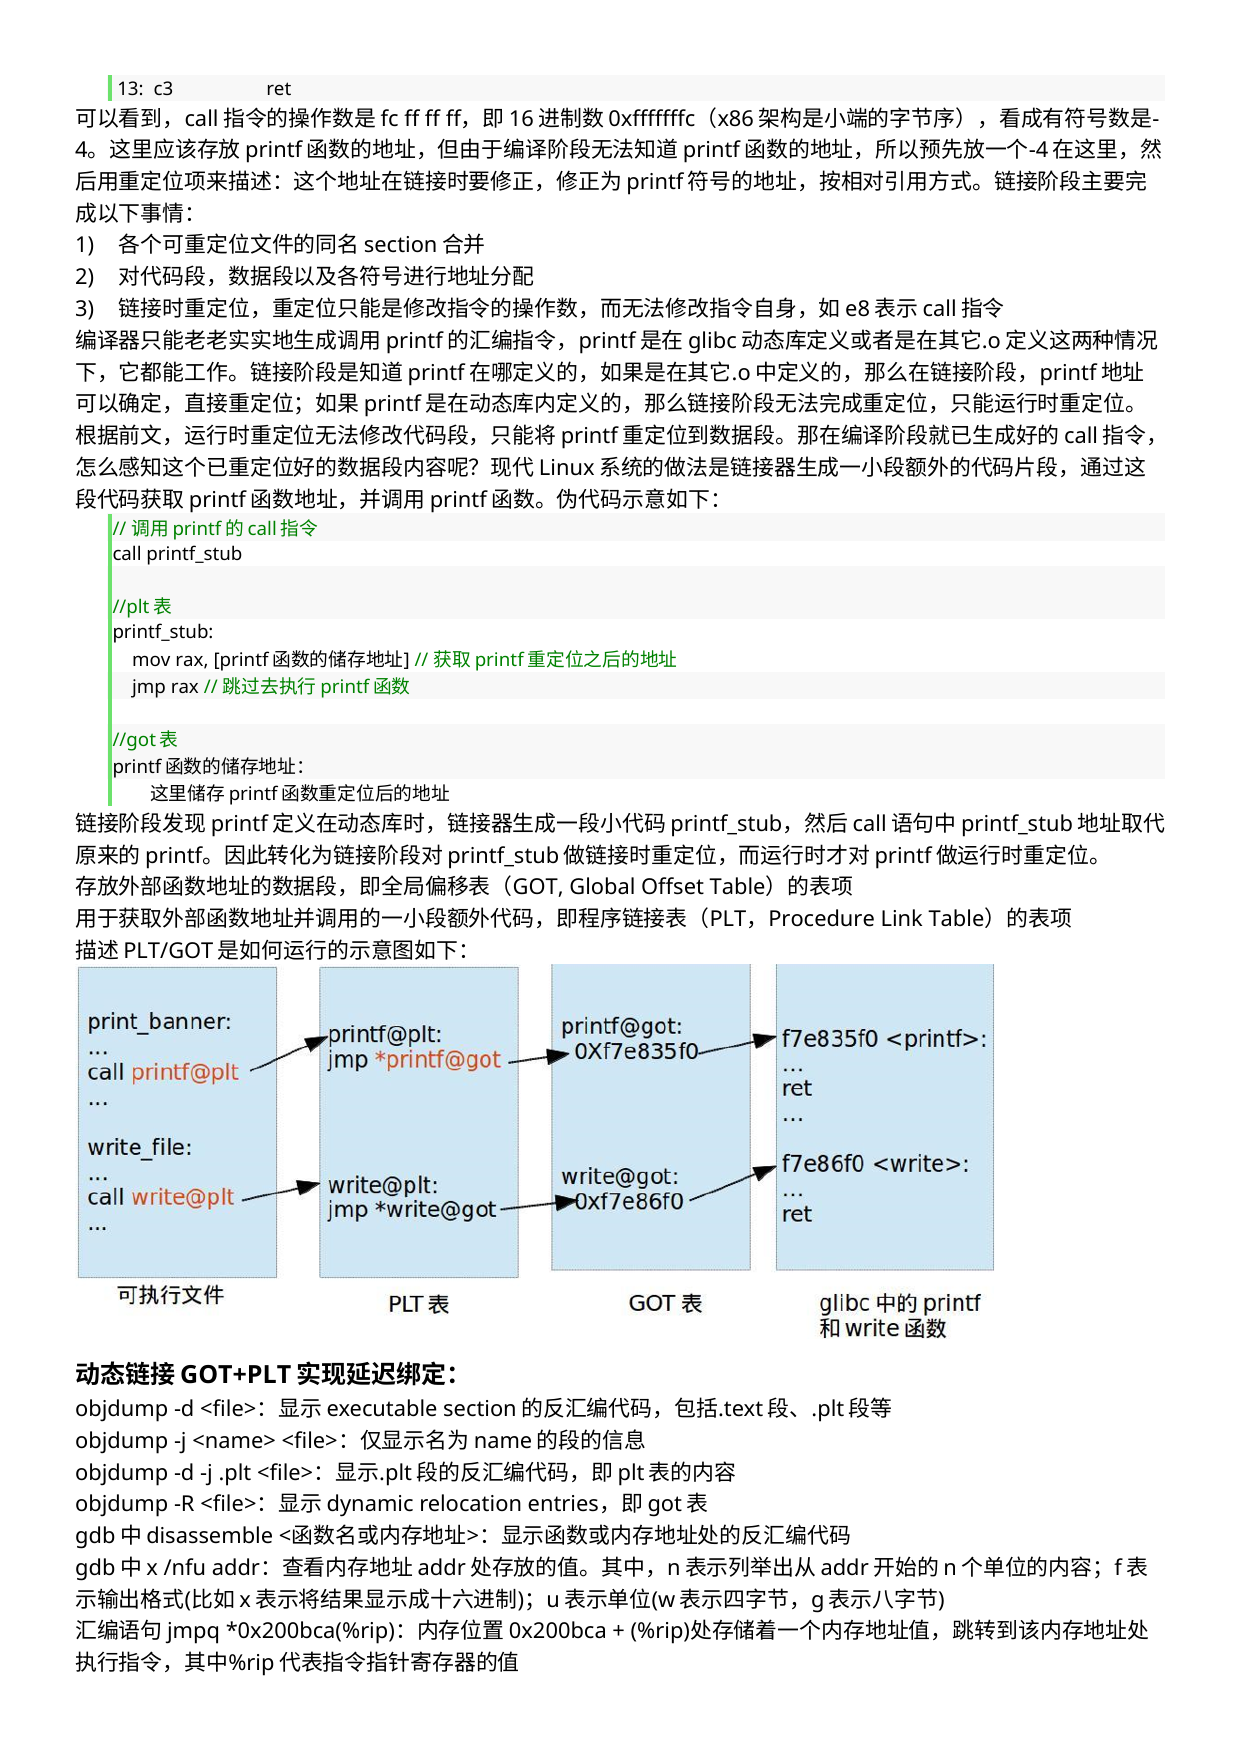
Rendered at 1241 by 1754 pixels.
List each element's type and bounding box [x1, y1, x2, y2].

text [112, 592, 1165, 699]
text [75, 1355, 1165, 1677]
picture [75, 964, 999, 1339]
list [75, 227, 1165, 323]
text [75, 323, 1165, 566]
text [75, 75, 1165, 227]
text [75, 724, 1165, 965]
